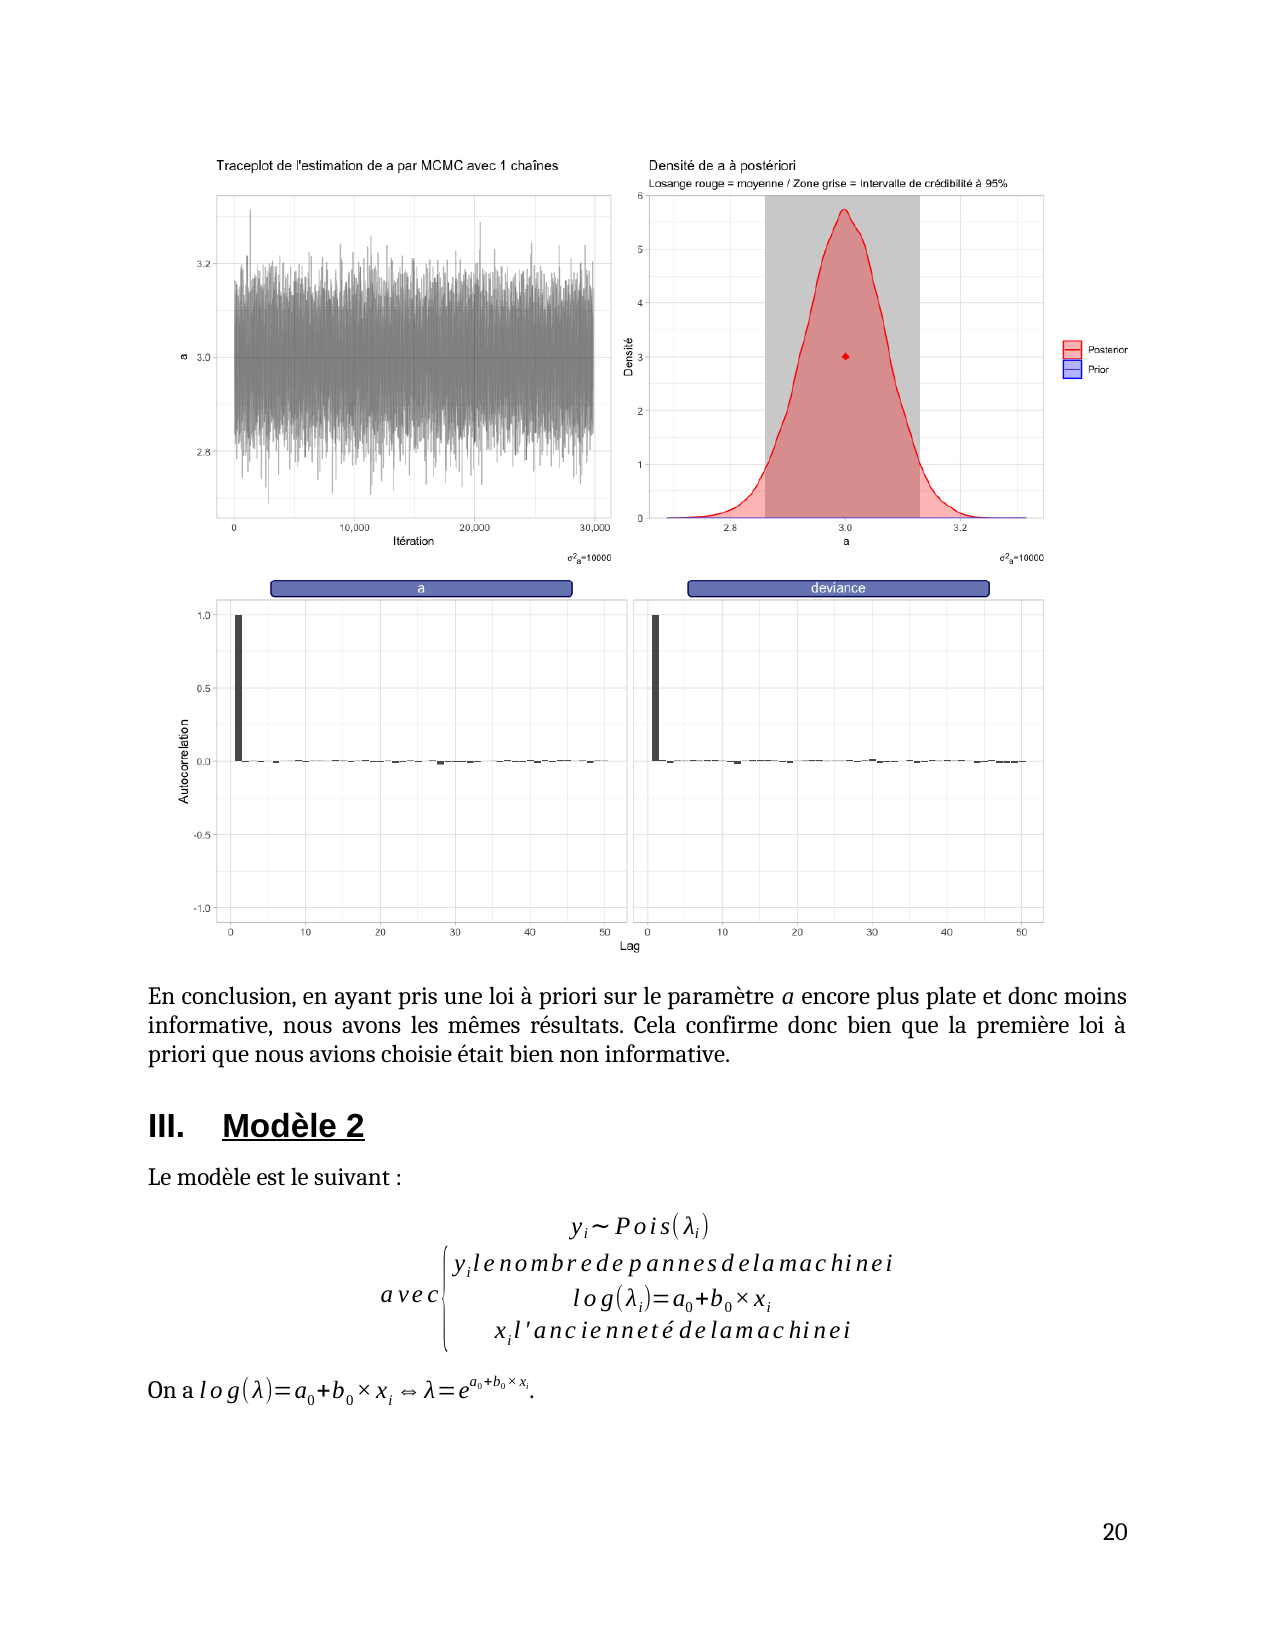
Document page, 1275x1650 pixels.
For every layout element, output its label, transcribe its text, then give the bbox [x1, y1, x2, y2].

picture [166, 147, 1146, 964]
text En conclusion, en ayant pris une loi à priori sur le paramètre encore plus plate et donc moins informative, nous avons les mêmes résultats. Cela confirme donc bien que la première loi à priori que nous avions choisie était bien non informative. [148, 982, 1127, 1068]
text On a . [148, 1372, 1127, 1408]
text Le modèle est le suivant : [148, 1163, 1127, 1192]
subtitle Modèle 2 [185, 1106, 1127, 1144]
